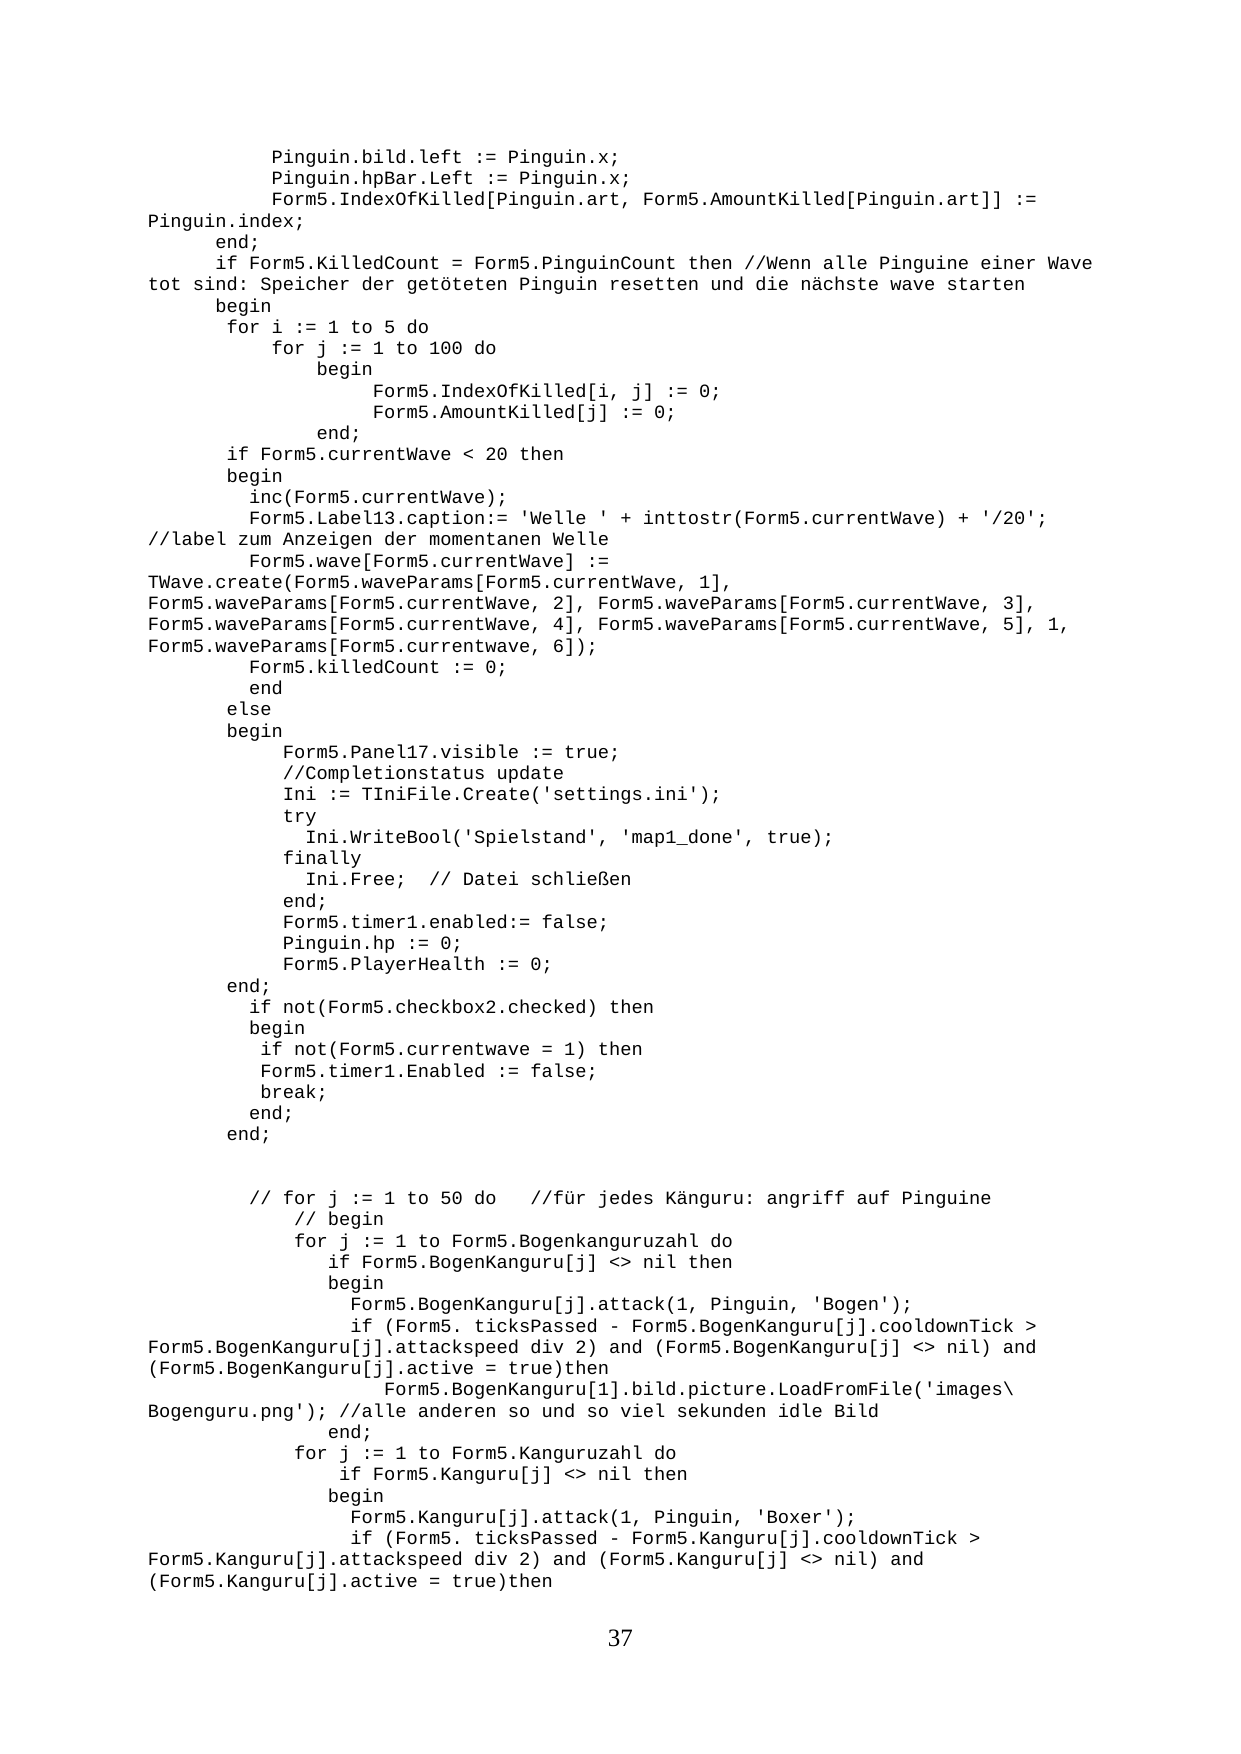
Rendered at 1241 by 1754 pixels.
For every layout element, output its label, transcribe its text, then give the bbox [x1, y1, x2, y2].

text Form5.IndexOfKilled[i, j] := 0; [148, 381, 1093, 403]
text if Form5.KilledCount = Form5.PinguinCount then //Wenn alle Pinguine einer Wave tot sind: Speicher der getöteten Pinguin resetten und die nächste wave starten [148, 254, 1093, 296]
text for j := 1 to Form5.Kanguruzahl do [148, 1444, 1093, 1465]
text Form5.BogenKanguru[j].attack(1, Pinguin, 'Bogen'); [148, 1295, 1093, 1316]
text Pinguin.hp := 0; [148, 934, 1093, 955]
text if (Form5. ticksPassed - Form5.Kanguru[j].cooldownTick > Form5.Kanguru[j].attackspeed div 2) and (Form5.Kanguru[j] <> nil) and (Form5.Kanguru[j].active = true)then [148, 1529, 1093, 1593]
text else [148, 700, 1093, 721]
text begin [148, 296, 1093, 318]
text begin [148, 1274, 1093, 1295]
text if Form5.Kanguru[j] <> nil then [148, 1465, 1093, 1486]
text if not(Form5.currentwave = 1) then [148, 1040, 1093, 1061]
text inc(Form5.currentWave); [148, 488, 1093, 509]
text begin [148, 360, 1093, 381]
text for j := 1 to Form5.Bogenkanguruzahl do [148, 1231, 1093, 1253]
text end; [148, 1423, 1093, 1444]
text begin [148, 466, 1093, 488]
text Pinguin.bild.left := Pinguin.x; [148, 148, 1093, 169]
text for i := 1 to 5 do [148, 318, 1093, 339]
text Form5.BogenKanguru[1].bild.picture.LoadFromFile('images\Bogenguru.png'); //alle anderen so und so viel sekunden idle Bild [148, 1380, 1093, 1423]
text end; [148, 1125, 1093, 1146]
text if (Form5. ticksPassed - Form5.BogenKanguru[j].cooldownTick > Form5.BogenKanguru[j].attackspeed div 2) and (Form5.BogenKanguru[j] <> nil) and (Form5.BogenKanguru[j].active = true)then [148, 1316, 1093, 1380]
text Form5.killedCount := 0; [148, 658, 1093, 679]
text // begin [148, 1210, 1093, 1231]
text if Form5.currentWave < 20 then [148, 445, 1093, 466]
text Form5.wave[Form5.currentWave] := TWave.create(Form5.waveParams[Form5.currentWave, 1], Form5.waveParams[Form5.currentWave, 2], Form5.waveParams[Form5.currentWave, 3], Form5.waveParams[Form5.currentWave, 4], Form5.waveParams[Form5.currentWave, 5], 1, Form5.waveParams[Form5.currentwave, 6]); [148, 551, 1093, 658]
text begin [148, 1486, 1093, 1508]
text end; [148, 233, 1093, 254]
text Form5.PlayerHealth := 0; [148, 955, 1093, 976]
text end; [148, 976, 1093, 998]
text Ini := TIniFile.Create('settings.ini'); [148, 785, 1093, 806]
text Form5.IndexOfKilled[Pinguin.art, Form5.AmountKilled[Pinguin.art]] := Pinguin.index; [148, 190, 1093, 233]
text //Completionstatus update [148, 764, 1093, 785]
text Form5.timer1.enabled:= false; [148, 913, 1093, 934]
text end [148, 679, 1093, 700]
text // for j := 1 to 50 do //für jedes Känguru: angriff auf Pinguine [148, 1189, 1093, 1210]
text if not(Form5.checkbox2.checked) then [148, 998, 1093, 1019]
text break; [148, 1083, 1093, 1104]
text if Form5.BogenKanguru[j] <> nil then [148, 1253, 1093, 1274]
text try [148, 806, 1093, 828]
text Form5.timer1.Enabled := false; [148, 1061, 1093, 1083]
text finally [148, 849, 1093, 870]
text begin [148, 721, 1093, 743]
text Form5.AmountKilled[j] := 0; [148, 403, 1093, 424]
text end; [148, 891, 1093, 913]
text Form5.Panel17.visible := true; [148, 743, 1093, 764]
text Form5.Label13.caption:= 'Welle ' + inttostr(Form5.currentWave) + '/20'; //label zum Anzeigen der momentanen Welle [148, 509, 1093, 551]
text Form5.Kanguru[j].attack(1, Pinguin, 'Boxer'); [148, 1508, 1093, 1529]
text Ini.Free; // Datei schließen [148, 870, 1093, 891]
text Ini.WriteBool('Spielstand', 'map1_done', true); [148, 828, 1093, 849]
text end; [148, 424, 1093, 445]
text for j := 1 to 100 do [148, 339, 1093, 360]
text end; [148, 1104, 1093, 1125]
text Pinguin.hpBar.Left := Pinguin.x; [148, 169, 1093, 190]
text begin [148, 1019, 1093, 1040]
